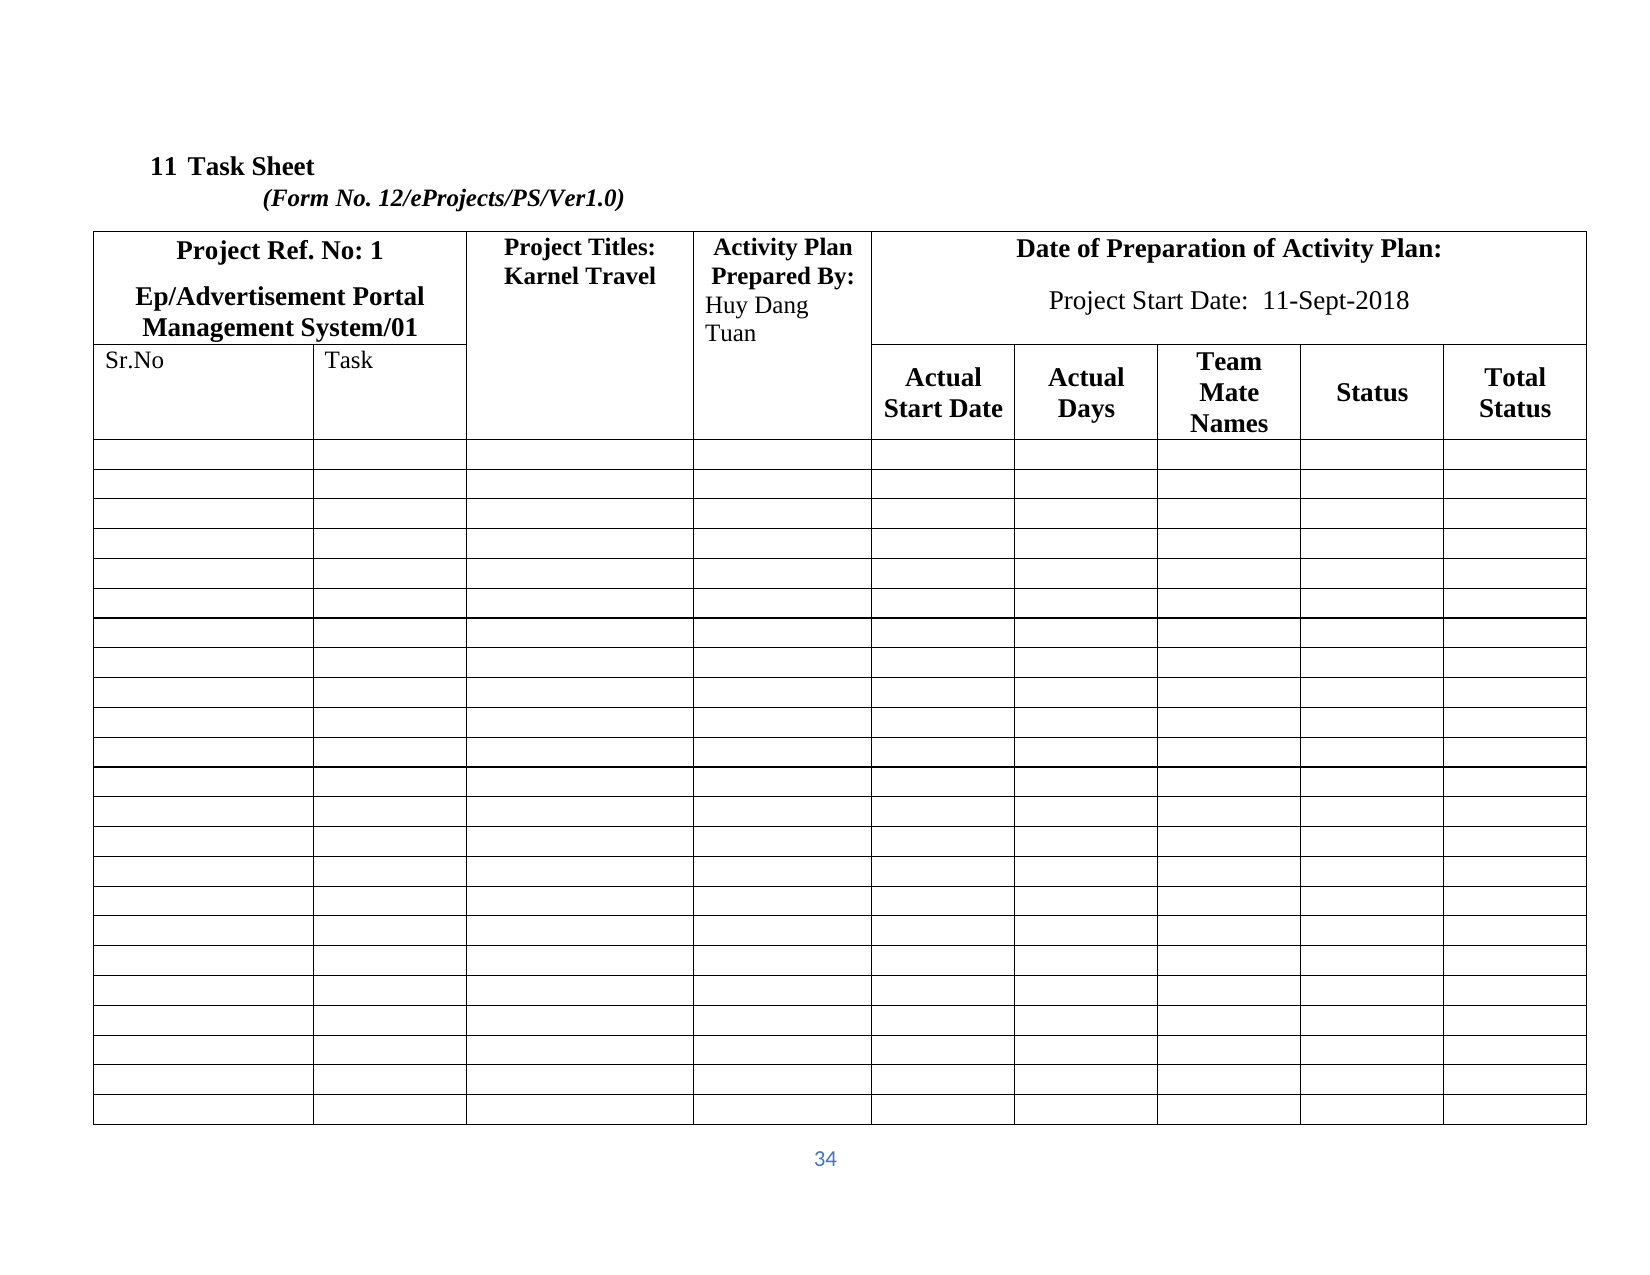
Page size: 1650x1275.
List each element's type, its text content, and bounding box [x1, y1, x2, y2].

table_cell [1158, 916, 1300, 945]
table_cell [694, 887, 871, 915]
table_cell [314, 1065, 466, 1094]
table_cell [1301, 768, 1443, 796]
table_cell [694, 916, 871, 945]
table_cell [1301, 976, 1443, 1005]
table_cell [467, 1036, 693, 1064]
table_cell [872, 946, 1014, 975]
table_cell [467, 887, 693, 915]
table_cell [1444, 768, 1586, 796]
table_cell [1444, 1036, 1586, 1064]
table_cell [314, 887, 466, 915]
table_cell [1158, 946, 1300, 975]
table_cell [1158, 857, 1300, 886]
table_cell [314, 768, 466, 796]
table_cell Sr.No [94, 345, 313, 439]
table_cell [1015, 946, 1157, 975]
table_cell [94, 708, 313, 737]
table_cell [694, 470, 871, 498]
table_cell [1301, 827, 1443, 856]
table_cell [1158, 708, 1300, 737]
table_cell [1158, 589, 1300, 617]
table_cell [94, 797, 313, 826]
table_cell [1015, 440, 1157, 468]
table_cell [1015, 916, 1157, 945]
table_cell [1015, 499, 1157, 528]
table_cell [314, 1095, 466, 1124]
table_cell [467, 916, 693, 945]
table_cell [1158, 1006, 1300, 1034]
table_cell [694, 619, 871, 647]
table_cell [1158, 559, 1300, 588]
table_cell [1444, 470, 1586, 498]
table_cell [1444, 440, 1586, 468]
table_cell [1301, 529, 1443, 558]
table_cell [1444, 1065, 1586, 1094]
table_cell [314, 857, 466, 886]
table_cell [467, 738, 693, 766]
table_cell [1015, 887, 1157, 915]
table_cell [1158, 827, 1300, 856]
table_cell [94, 529, 313, 558]
table_cell [872, 559, 1014, 588]
table_cell [1301, 1095, 1443, 1124]
table_cell [94, 857, 313, 886]
table_cell [694, 708, 871, 737]
table_cell [872, 768, 1014, 796]
table_cell [694, 559, 871, 588]
table_cell [872, 1065, 1014, 1094]
table_cell [314, 708, 466, 737]
table_cell [314, 1006, 466, 1034]
table_cell [94, 678, 313, 707]
table_cell [467, 1095, 693, 1124]
table_cell [314, 797, 466, 826]
table_cell [694, 678, 871, 707]
table_cell [1015, 827, 1157, 856]
table_cell [314, 648, 466, 677]
table_cell [1301, 857, 1443, 886]
table_cell [1015, 1095, 1157, 1124]
table_cell [694, 797, 871, 826]
table_cell [467, 529, 693, 558]
table_cell [314, 440, 466, 468]
table_cell [1158, 678, 1300, 707]
table_cell [1301, 440, 1443, 468]
table_cell [1301, 648, 1443, 677]
table_cell [1444, 1006, 1586, 1034]
table_cell [1301, 708, 1443, 737]
table_cell [1015, 1006, 1157, 1034]
table_cell [94, 1036, 313, 1064]
table_cell [1444, 589, 1586, 617]
table_cell [467, 440, 693, 468]
table_cell [1158, 768, 1300, 796]
table_cell [94, 499, 313, 528]
table_cell [314, 827, 466, 856]
table_cell [694, 738, 871, 766]
list Task Sheet [150, 150, 1500, 181]
table_cell [872, 678, 1014, 707]
table_cell [694, 1095, 871, 1124]
table_cell [1158, 648, 1300, 677]
table_cell [467, 1006, 693, 1034]
table_cell [1444, 559, 1586, 588]
table_cell [1158, 887, 1300, 915]
table_cell [1158, 1036, 1300, 1064]
table_cell [1158, 440, 1300, 468]
table_cell [467, 797, 693, 826]
table_cell [1444, 738, 1586, 766]
table_cell [314, 499, 466, 528]
table_cell [94, 827, 313, 856]
table_cell [1301, 1036, 1443, 1064]
table_cell [314, 559, 466, 588]
table_cell [1301, 589, 1443, 617]
table_cell [872, 1095, 1014, 1124]
table_cell [872, 887, 1014, 915]
table_header Activity Plan Prepared By: Huy Dang Tuan [694, 232, 871, 439]
table_cell [694, 1006, 871, 1034]
table_cell [1158, 797, 1300, 826]
table_cell [314, 946, 466, 975]
table_cell [1301, 916, 1443, 945]
table_cell [1444, 827, 1586, 856]
table_cell [314, 619, 466, 647]
table_cell [1444, 916, 1586, 945]
table_cell [94, 946, 313, 975]
table_cell [94, 1006, 313, 1034]
table_cell [1301, 499, 1443, 528]
table_cell [872, 976, 1014, 1005]
table_cell [694, 827, 871, 856]
table_cell [1015, 529, 1157, 558]
table_cell [1444, 1095, 1586, 1124]
table_cell [467, 827, 693, 856]
table_cell [1301, 619, 1443, 647]
table_cell [1015, 470, 1157, 498]
table_cell [872, 440, 1014, 468]
table_cell [694, 1036, 871, 1064]
table_cell [872, 1006, 1014, 1034]
table_cell [1015, 559, 1157, 588]
table_cell [872, 708, 1014, 737]
list (Form No. 12/eProjects/PS/Ver1.0) [262, 183, 1500, 212]
table_cell [1301, 470, 1443, 498]
table_cell [467, 976, 693, 1005]
table_cell [1444, 887, 1586, 915]
table_cell [872, 916, 1014, 945]
table_cell [94, 559, 313, 588]
table_cell [694, 857, 871, 886]
table_cell [467, 559, 693, 588]
table_cell Status [1301, 345, 1443, 439]
table_cell [467, 946, 693, 975]
table_cell [467, 857, 693, 886]
table_cell [94, 768, 313, 796]
table_cell [1444, 619, 1586, 647]
table_cell [872, 499, 1014, 528]
table_cell [1015, 768, 1157, 796]
table_cell [1444, 499, 1586, 528]
table_cell Actual Days [1015, 345, 1157, 439]
table_cell [694, 768, 871, 796]
table_cell [467, 589, 693, 617]
table_cell [872, 619, 1014, 647]
table_cell [872, 470, 1014, 498]
table_cell [314, 678, 466, 707]
table_cell [1301, 946, 1443, 975]
table_cell [1301, 678, 1443, 707]
table_cell [1158, 738, 1300, 766]
table_cell [694, 589, 871, 617]
table_cell [1158, 470, 1300, 498]
table_cell [1301, 1065, 1443, 1094]
table_cell [94, 976, 313, 1005]
table_cell [94, 440, 313, 468]
table_cell [1015, 589, 1157, 617]
table_cell [694, 648, 871, 677]
table_cell [872, 738, 1014, 766]
table_cell [1015, 678, 1157, 707]
table_cell [314, 738, 466, 766]
table_cell [467, 648, 693, 677]
table_cell [872, 827, 1014, 856]
table_cell [1015, 648, 1157, 677]
table_cell [694, 1065, 871, 1094]
table_cell [94, 589, 313, 617]
table_cell [1301, 1006, 1443, 1034]
table_cell [1444, 529, 1586, 558]
table_cell [694, 976, 871, 1005]
table_cell [1015, 797, 1157, 826]
table_cell [94, 738, 313, 766]
table_cell [1158, 976, 1300, 1005]
table_cell [467, 619, 693, 647]
table_cell [314, 916, 466, 945]
table_cell [1158, 1095, 1300, 1124]
table_cell [467, 768, 693, 796]
table_cell [1444, 857, 1586, 886]
table_cell [872, 648, 1014, 677]
table_cell [1444, 708, 1586, 737]
table_cell [1015, 738, 1157, 766]
table_cell [1444, 946, 1586, 975]
table_cell [1015, 619, 1157, 647]
table_cell [872, 589, 1014, 617]
table_cell [467, 499, 693, 528]
table_cell [1158, 619, 1300, 647]
table_header Project Titles: Karnel Travel [467, 232, 693, 439]
table_header Date of Preparation of Activity Plan: Project Start Date: 11-Sept-2018 [872, 232, 1586, 344]
table_cell [467, 708, 693, 737]
table_cell [94, 1095, 313, 1124]
table_cell Team Mate Names [1158, 345, 1300, 439]
table_cell [1301, 559, 1443, 588]
table_cell [1015, 1065, 1157, 1094]
table_cell [1015, 1036, 1157, 1064]
table_cell [872, 797, 1014, 826]
table_cell [1158, 499, 1300, 528]
table_cell [872, 529, 1014, 558]
table_cell [694, 946, 871, 975]
table_cell [1444, 797, 1586, 826]
table_cell [872, 857, 1014, 886]
table_cell [94, 887, 313, 915]
table_header Project Ref. No: 1 Ep/Advertisement Portal Management System/01 [94, 232, 466, 344]
table_cell [94, 916, 313, 945]
table_cell [1444, 648, 1586, 677]
table_cell [94, 470, 313, 498]
table_cell [314, 1036, 466, 1064]
table_cell [467, 1065, 693, 1094]
table_cell Task [314, 345, 466, 439]
table_cell [1015, 708, 1157, 737]
table_cell [1158, 1065, 1300, 1094]
table_cell [1015, 976, 1157, 1005]
table_cell [1158, 529, 1300, 558]
table_cell [1301, 887, 1443, 915]
table_cell [94, 619, 313, 647]
table_cell [314, 976, 466, 1005]
table_cell [1301, 738, 1443, 766]
table_cell [94, 648, 313, 677]
table_cell [1301, 797, 1443, 826]
table_cell [1444, 976, 1586, 1005]
table_cell [94, 1065, 313, 1094]
table_cell [314, 529, 466, 558]
table_cell Actual Start Date [872, 345, 1014, 439]
table_cell [1444, 678, 1586, 707]
table_cell [872, 1036, 1014, 1064]
table_cell [314, 589, 466, 617]
table_cell [694, 529, 871, 558]
table_cell [694, 499, 871, 528]
table_cell [694, 440, 871, 468]
table_cell [1015, 857, 1157, 886]
table_cell [467, 470, 693, 498]
table_cell [314, 470, 466, 498]
table_cell Total Status [1444, 345, 1586, 439]
table_cell [467, 678, 693, 707]
